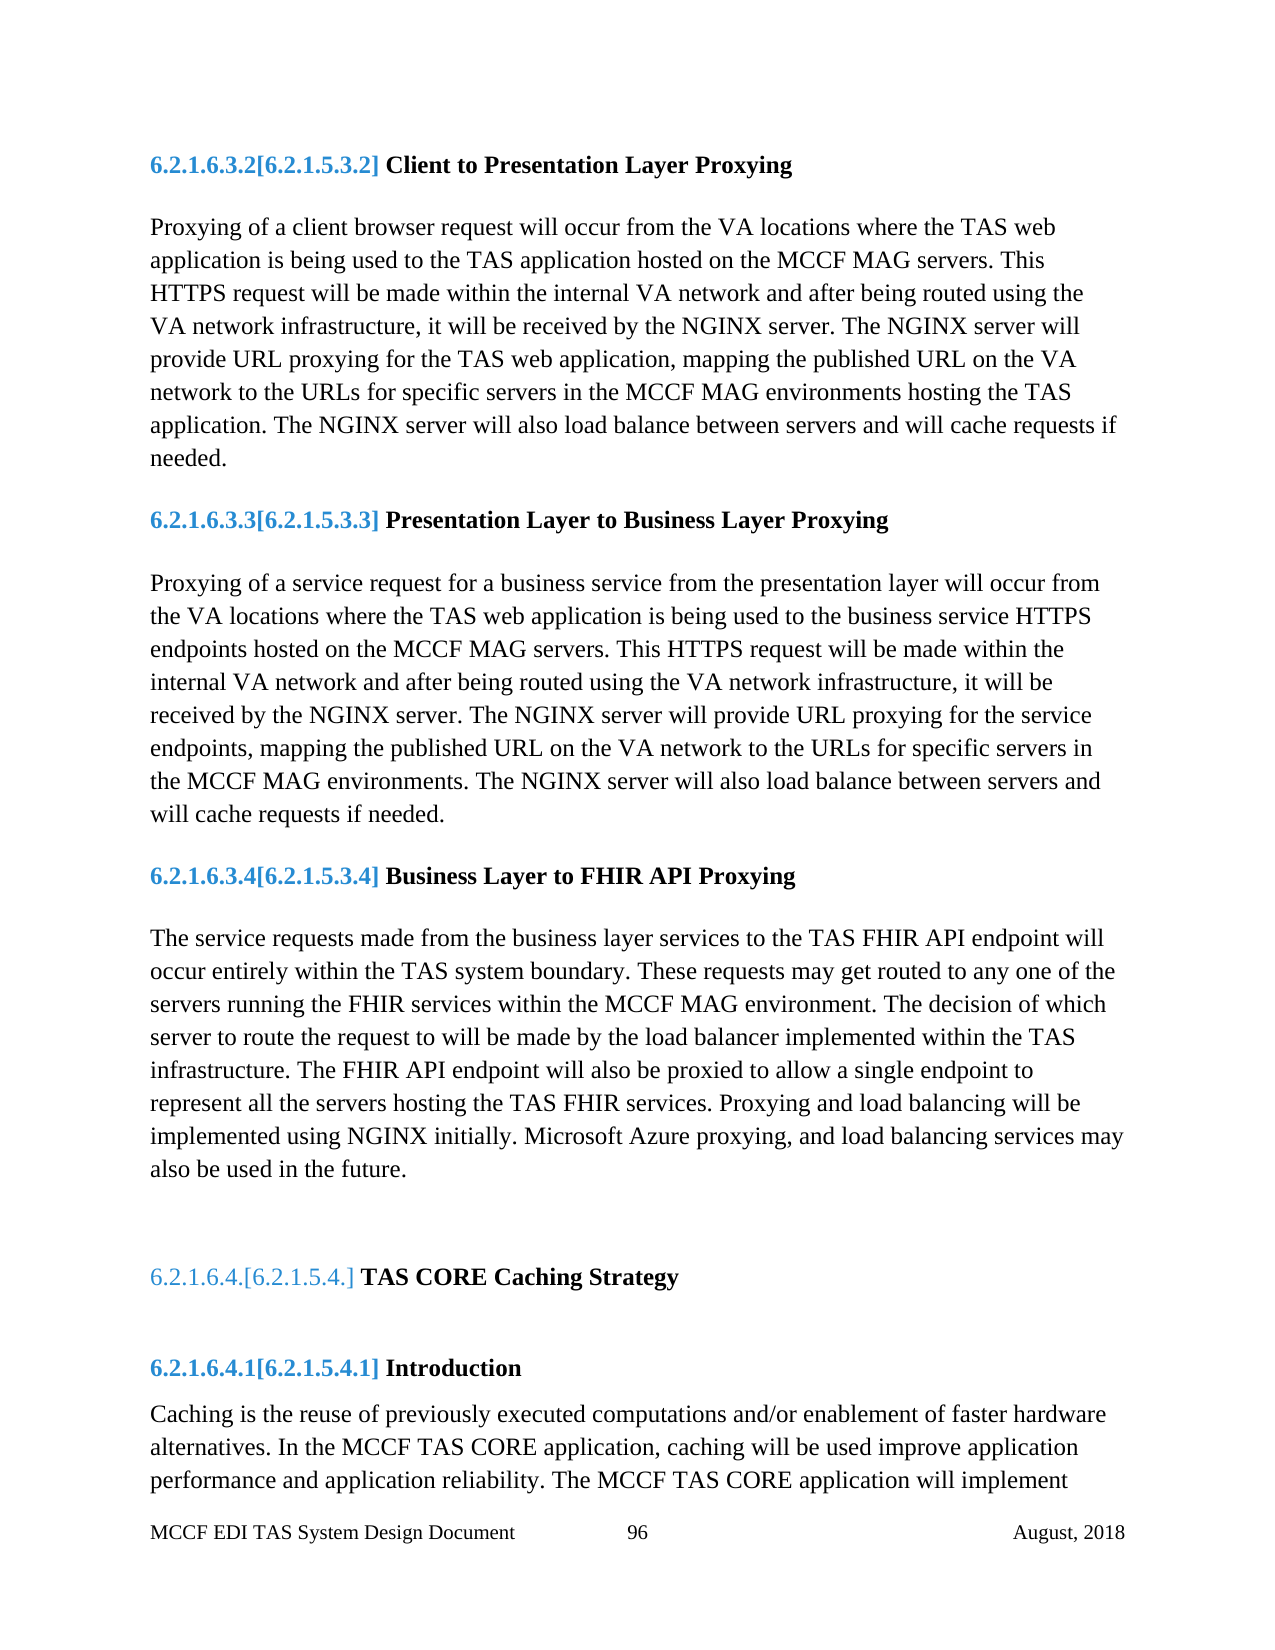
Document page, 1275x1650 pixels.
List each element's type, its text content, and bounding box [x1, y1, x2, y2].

subtitle Presentation Layer to Business Layer Proxying [150, 506, 1125, 534]
text Proxying of a client browser request will occur from the VA locations where the TAS web application is being used to the TAS application hosted on the MCCF MAG servers. This HTTPS request will be made within the internal VA network and after being routed using the VA network infrastructure, it will be received by the NGINX server. The NGINX server will provide URL proxying for the TAS web application, mapping the published URL on the VA network to the URLs for specific servers in the MCCF MAG environments hosting the TAS application. The NGINX server will also load balance between servers and will cache requests if needed. [150, 212, 1125, 472]
subtitle Client to Presentation Layer Proxying [150, 150, 1125, 179]
subtitle TAS CORE Caching Strategy [150, 1262, 1125, 1291]
text Proxying of a service request for a business service from the presentation layer will occur from the VA locations where the TAS web application is being used to the business service HTTPS endpoints hosted on the MCCF MAG servers. This HTTPS request will be made within the internal VA network and after being routed using the VA network infrastructure, it will be received by the NGINX server. The NGINX server will provide URL proxying for the service endpoints, mapping the published URL on the VA network to the URLs for specific servers in the MCCF MAG environments. The NGINX server will also load balance between servers and will cache requests if needed. [150, 568, 1125, 828]
text The service requests made from the business layer services to the TAS FHIR API endpoint will occur entirely within the TAS system boundary. These requests may get routed to any one of the servers running the FHIR services within the MCCF MAG environment. The decision of which server to route the request to will be made by the load balancer implemented within the TAS infrastructure. The FHIR API endpoint will also be proxied to allow a single endpoint to represent all the servers hosting the TAS FHIR services. Proxying and load balancing will be implemented using NGINX initially. Microsoft Azure proxying, and load balancing services may also be used in the future. [150, 923, 1125, 1183]
subtitle Business Layer to FHIR API Proxying [150, 861, 1125, 890]
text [150, 1399, 1125, 1493]
subtitle Introduction [150, 1353, 1125, 1382]
